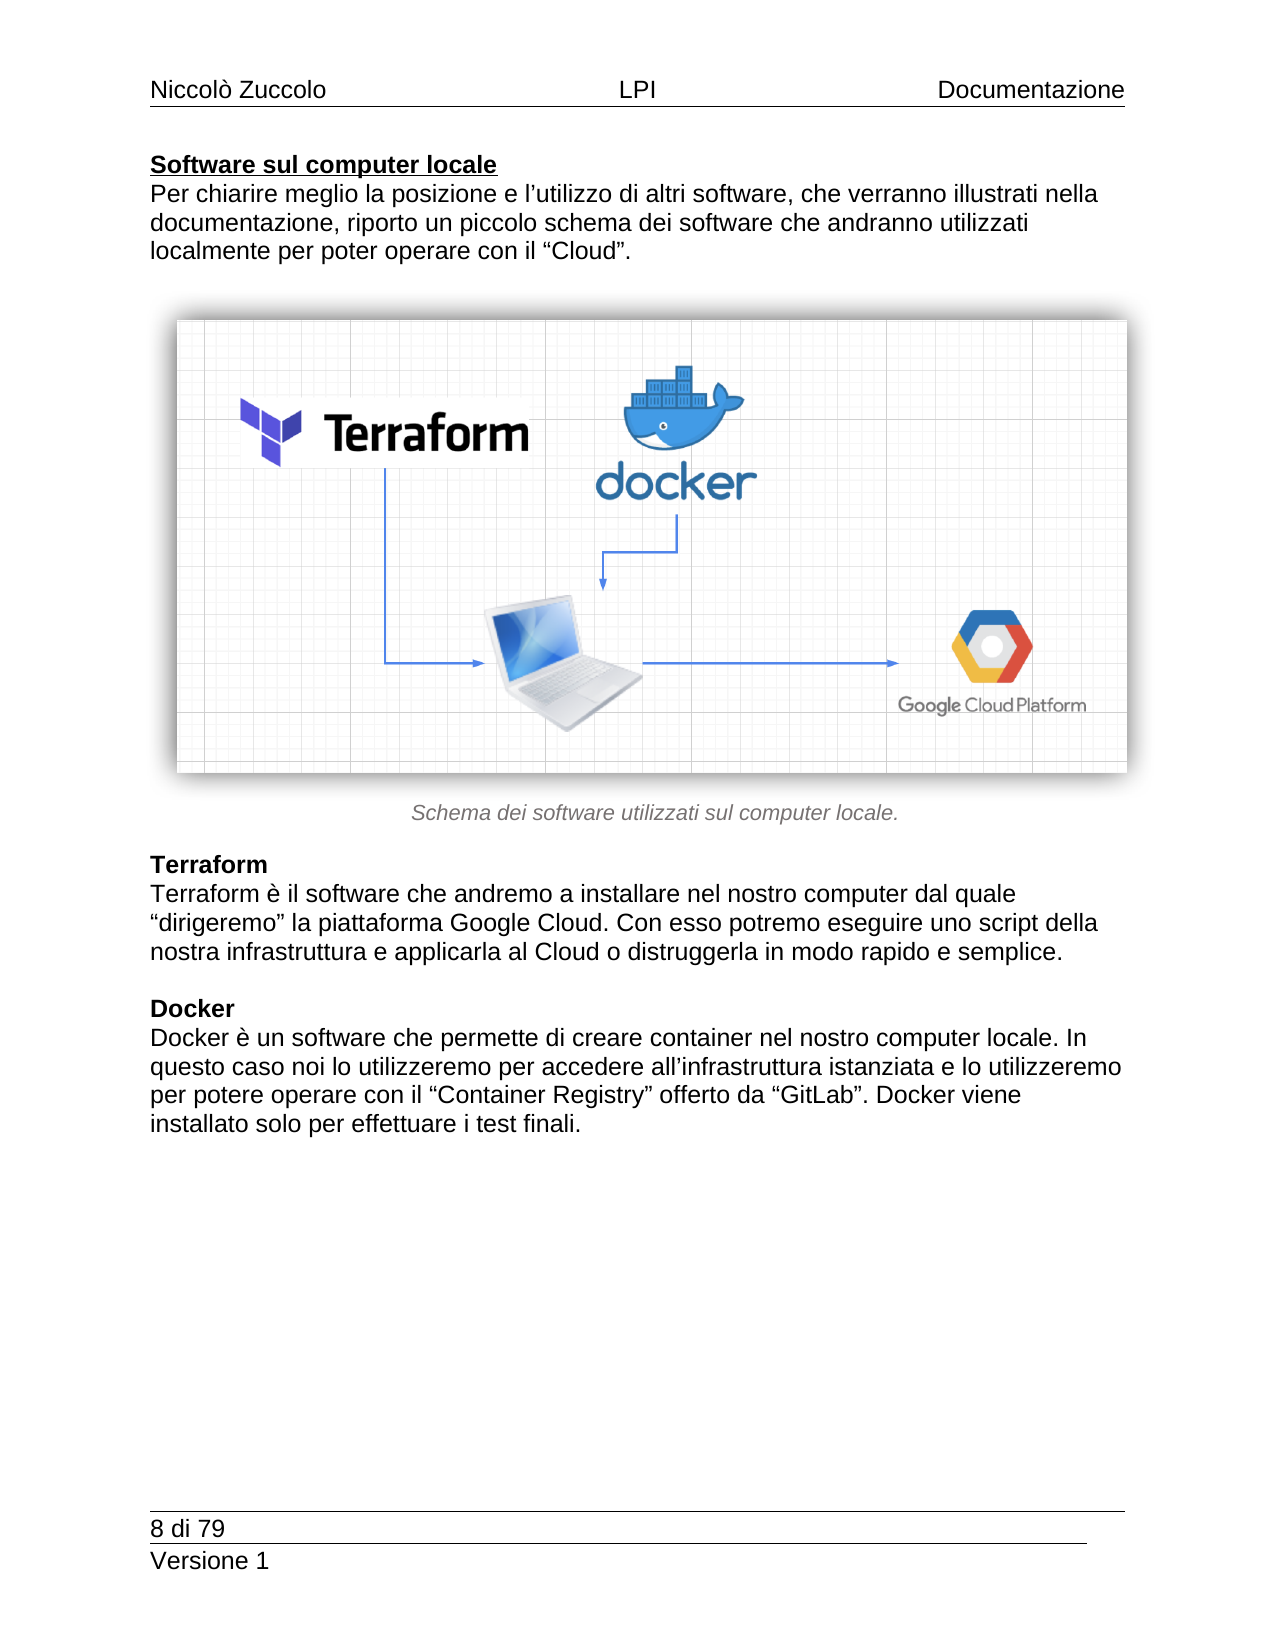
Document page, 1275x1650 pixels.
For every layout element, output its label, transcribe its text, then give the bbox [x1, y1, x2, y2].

text Software sul computer locale [150, 150, 1125, 179]
picture [177, 320, 1127, 773]
text Docker è un software che permette di creare container nel nostro computer locale. In questo caso noi lo utilizzeremo per accedere all’infrastruttura istanziata e lo utilizzeremo per potere operare con il “Container Registry” offerto da “GitLab”. Docker viene installato solo per effettuare i test finali. [150, 1023, 1125, 1138]
text Schema dei software utilizzati sul computer locale. [187, 800, 1125, 825]
text Docker [150, 994, 1125, 1023]
text Terraform è il software che andremo a installare nel nostro computer dal quale “dirigeremo” la piattaforma Google Cloud. Con esso potremo eseguire uno script della nostra infrastruttura e applicarla al Cloud o distruggerla in modo rapido e semplice. [150, 879, 1125, 966]
text Per chiarire meglio la posizione e l’utilizzo di altri software, che verranno illustrati nella documentazione, riporto un piccolo schema dei software che andranno utilizzati localmente per poter operare con il “Cloud”. [150, 179, 1125, 265]
text Terraform [150, 851, 1125, 879]
